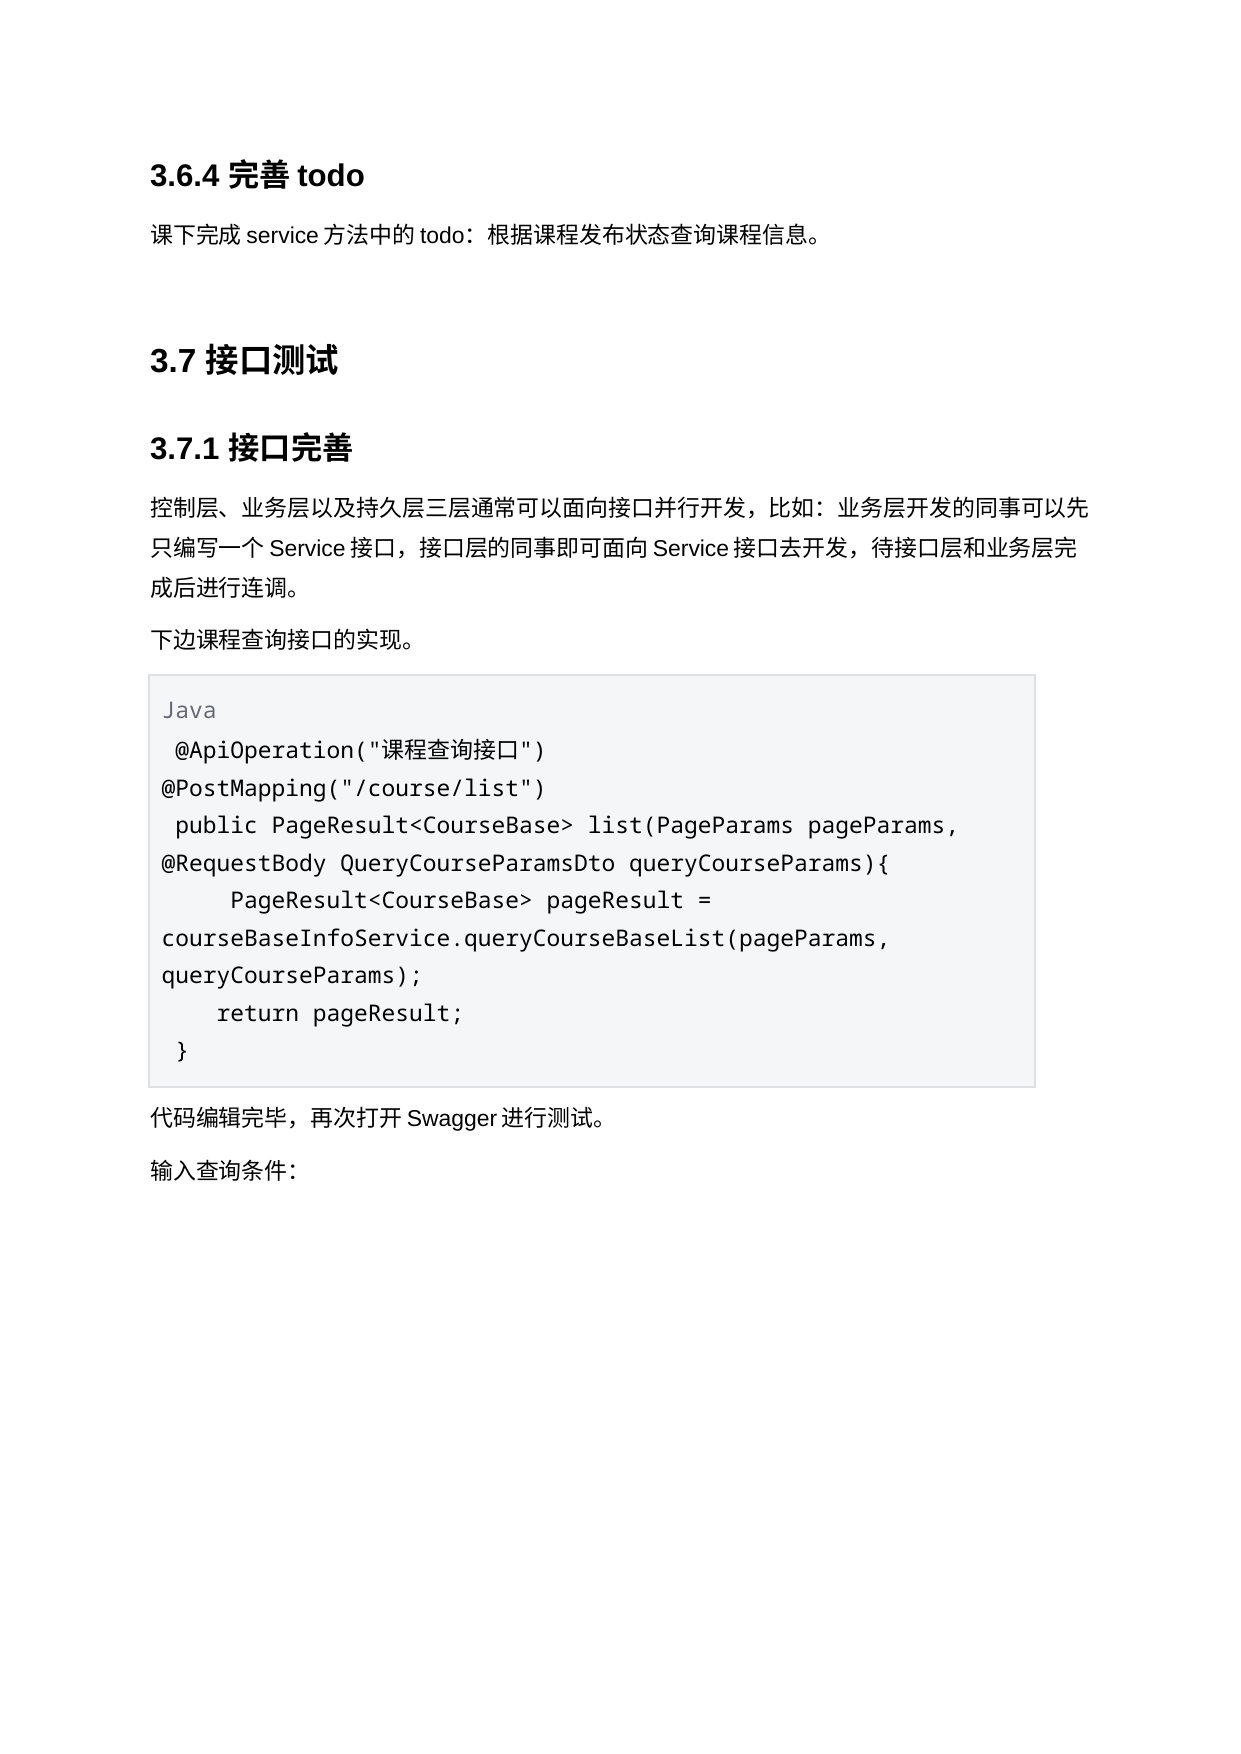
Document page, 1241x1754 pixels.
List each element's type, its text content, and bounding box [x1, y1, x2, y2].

text 控制层、业务层以及持久层三层通常可以面向接口并行开发，比如：业务层开发的同事可以先只编写一个Service接口，接口层的同事即可面向Service接口去开发，待接口层和业务层完成后进行连调。 [150, 490, 1090, 603]
text 3.6.4 完善todo [150, 150, 1090, 195]
text 输入查询条件： [150, 1153, 1090, 1186]
table_header Java @ApiOperation("课程查询接口") @PostMapping("/course/list") public PageResult<CourseBase> list(PageParams pageParams, @RequestBody QueryCourseParamsDto queryCourseParams){ PageResult<CourseBase> pageResult = courseBaseInfoService.queryCourseBaseList(pageParams, queryCourseParams); return pageResult; } [150, 676, 1034, 1086]
text 下边课程查询接口的实现。 [150, 622, 1090, 655]
text 代码编辑完毕，再次打开Swagger进行测试。 [150, 1100, 1090, 1133]
text 课下完成service方法中的todo：根据课程发布状态查询课程信息。 [150, 217, 1090, 250]
text 3.7.1 接口完善 [150, 423, 1090, 468]
text 3.7 接口测试 [150, 334, 1090, 382]
